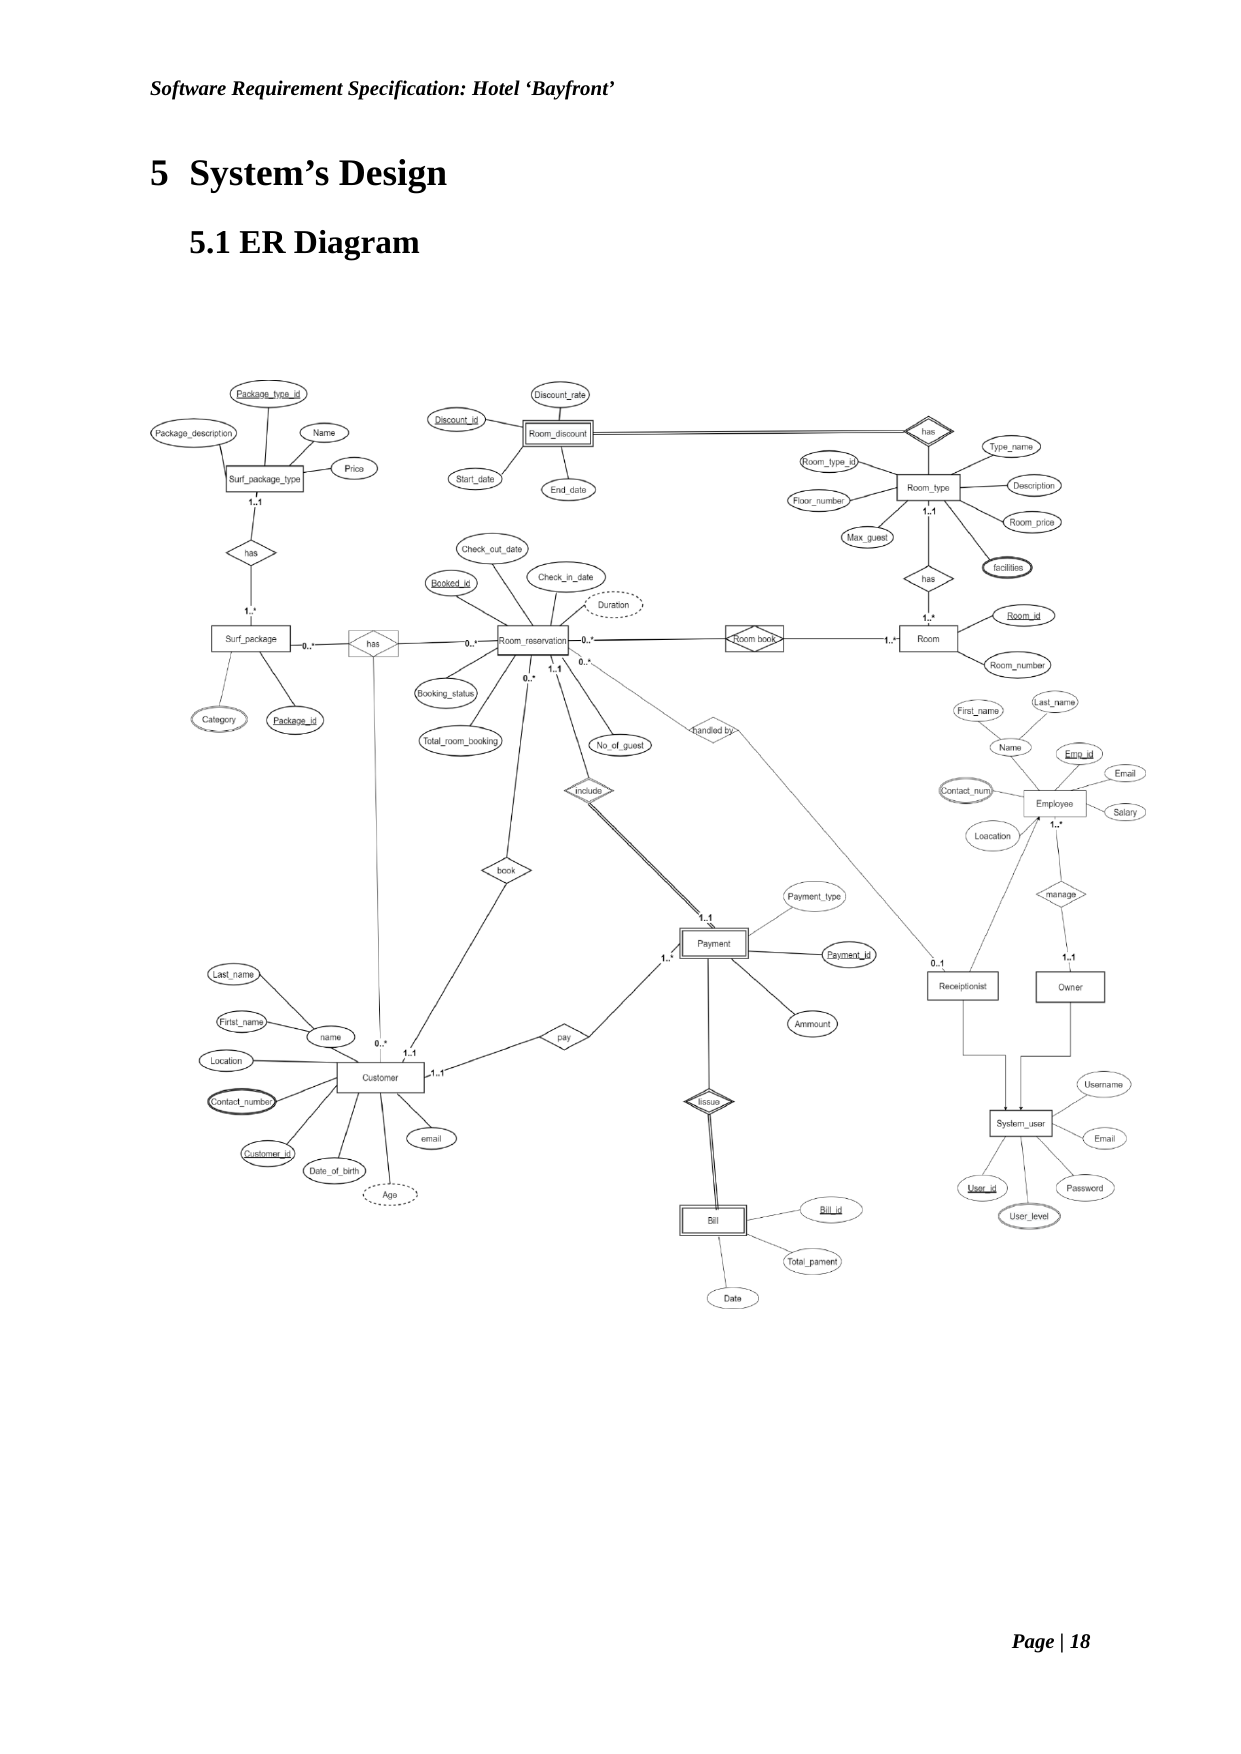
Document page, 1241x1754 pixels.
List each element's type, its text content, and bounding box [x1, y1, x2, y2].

picture [150, 380, 1146, 1309]
subtitle 5.1 ER Diagram [189, 222, 1090, 261]
subtitle System’s Design [150, 150, 1090, 193]
